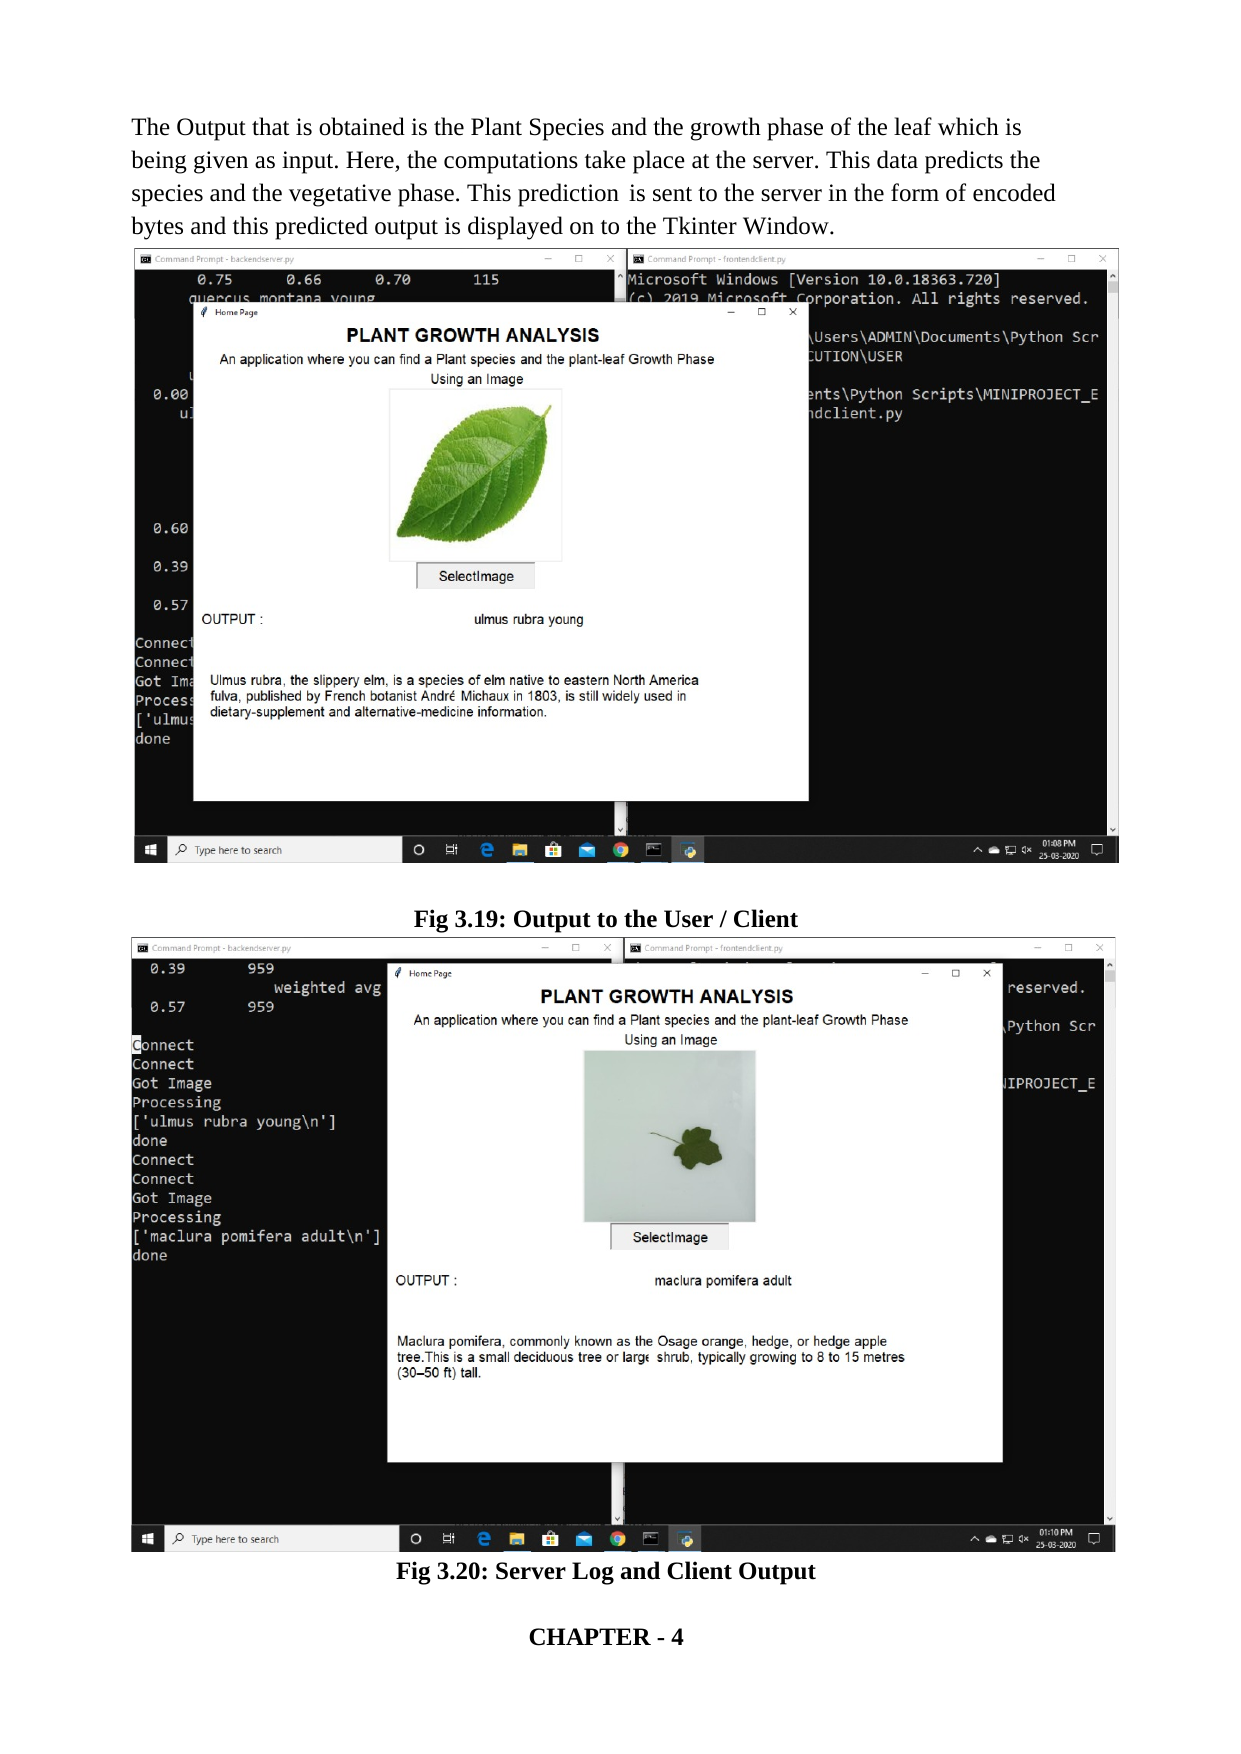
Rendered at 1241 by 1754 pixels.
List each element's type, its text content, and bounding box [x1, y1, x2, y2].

text Fig 3.19: Output to the User / Client [131, 904, 1081, 933]
text CHAPTER - 4 [131, 1622, 1081, 1651]
text The Output that is obtained is the Plant Species and the growth phase of the leaf which is being given as input. Here, the computations take place at the server. This data predicts the species and the vegetative phase. This predictionJis sent to the server in the form of encoded bytes and this predicted output is displayed on to the Tkinter Window. [131, 112, 1081, 240]
text Fig 3.20: Server Log and Client Output [131, 1556, 1081, 1584]
picture [131, 937, 1116, 1552]
picture [134, 248, 1119, 863]
